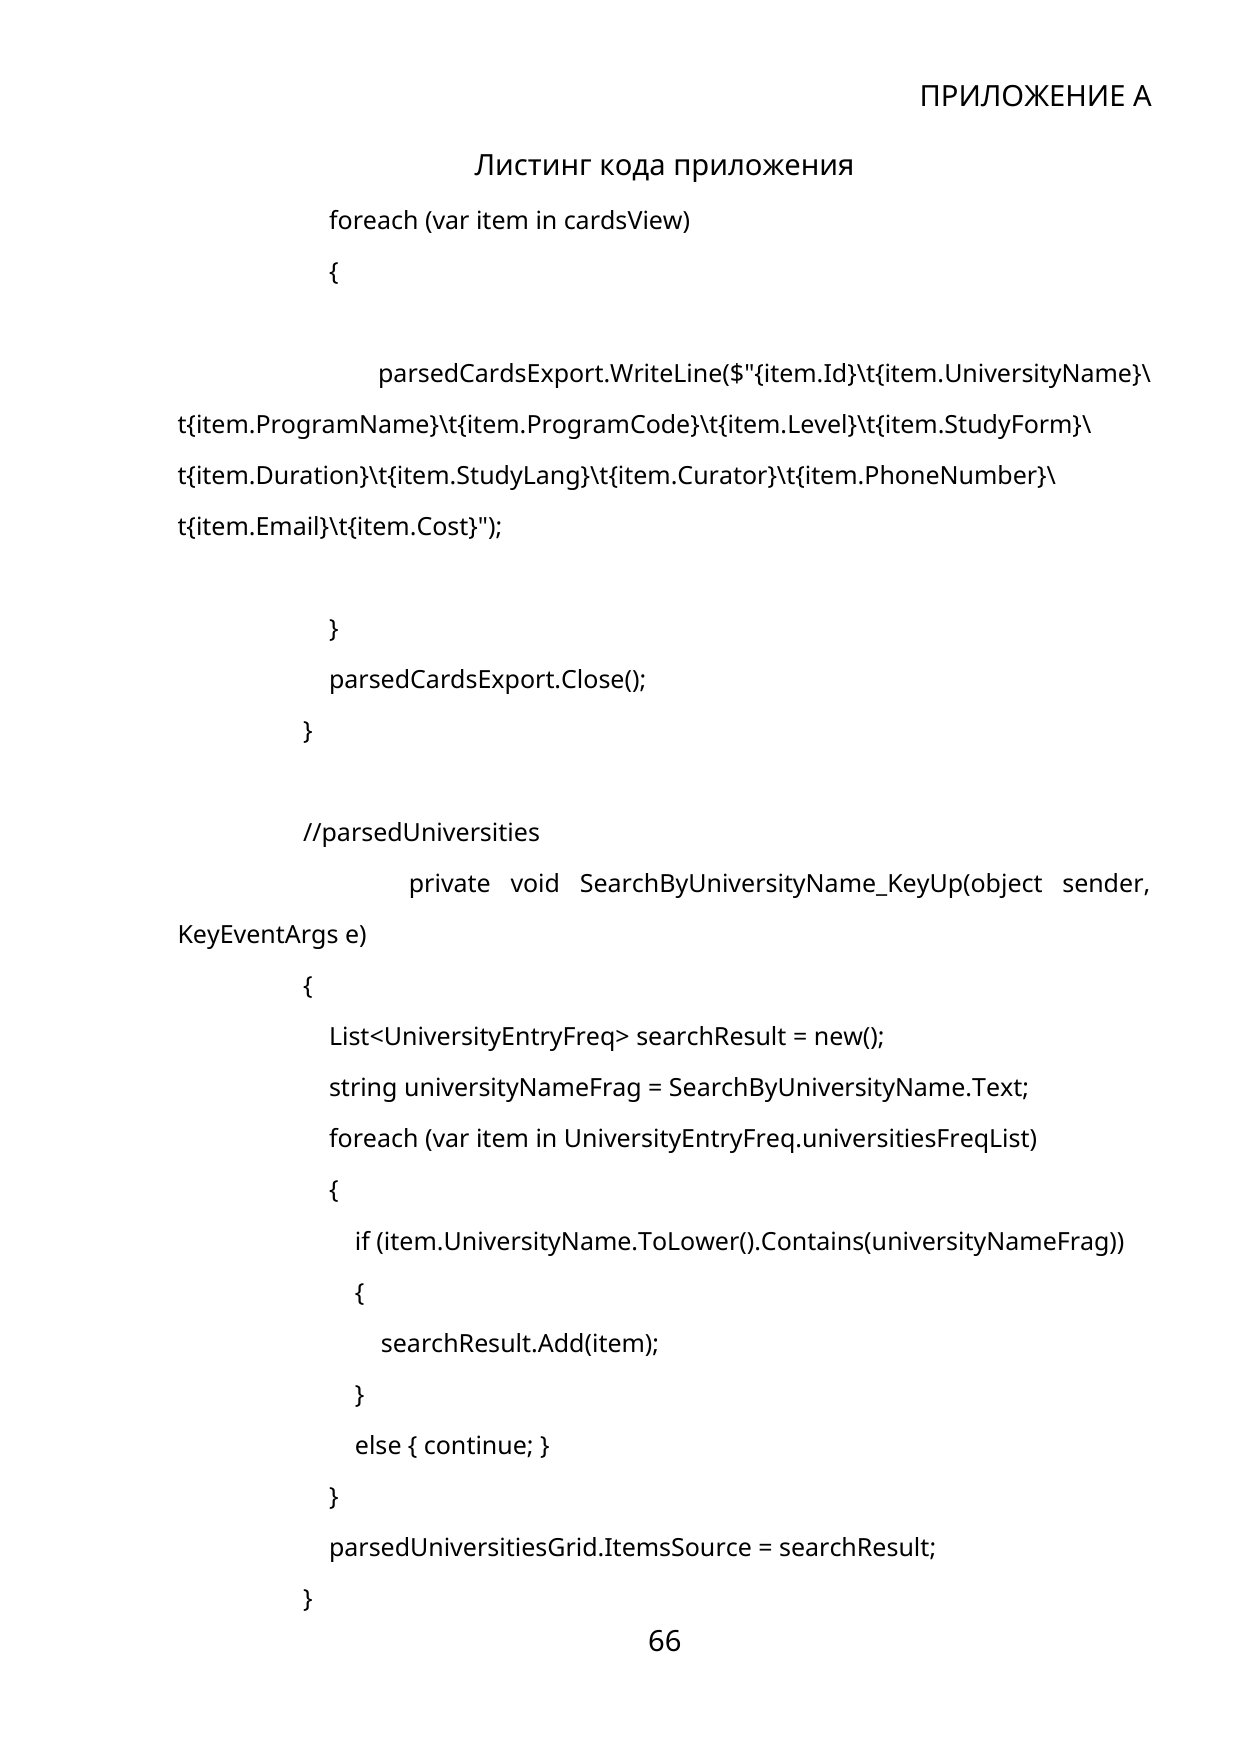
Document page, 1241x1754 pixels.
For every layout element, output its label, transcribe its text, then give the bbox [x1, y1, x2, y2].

text if (item.UniversityName.ToLower().Contains(universityNameFrag)) [177, 1223, 1152, 1257]
text { [177, 253, 1152, 287]
text { [177, 1172, 1152, 1206]
text } [177, 1376, 1152, 1410]
text foreach (var item in UniversityEntryFreq.universitiesFreqList) [177, 1121, 1152, 1155]
text } [177, 611, 1152, 645]
text List<UniversityEntryFreq> searchResult = new(); [177, 1019, 1152, 1053]
text //parsedUniversities [177, 815, 1152, 849]
text string universityNameFrag = SearchByUniversityName.Text; [177, 1070, 1152, 1104]
text } [177, 1478, 1152, 1512]
text } [177, 1580, 1152, 1614]
text private void SearchByUniversityName_KeyUp(object sender, KeyEventArgs e) [177, 866, 1152, 951]
text { [177, 968, 1152, 1002]
text parsedUniversitiesGrid.ItemsSource = searchResult; [177, 1529, 1152, 1563]
text { [177, 1274, 1152, 1308]
text foreach (var item in cardsView) [177, 202, 1152, 236]
text searchResult.Add(item); [177, 1325, 1152, 1359]
text } [177, 713, 1152, 747]
text parsedCardsExport.Close(); [177, 662, 1152, 696]
text parsedCardsExport.WriteLine($"{item.Id}\t{item.UniversityName}\t{item.ProgramName}\t{item.ProgramCode}\t{item.Level}\t{item.StudyForm}\t{item.Duration}\t{item.StudyLang}\t{item.Curator}\t{item.PhoneNumber}\t{item.Email}\t{item.Cost}"); [177, 355, 1152, 543]
text else { continue; } [177, 1427, 1152, 1461]
